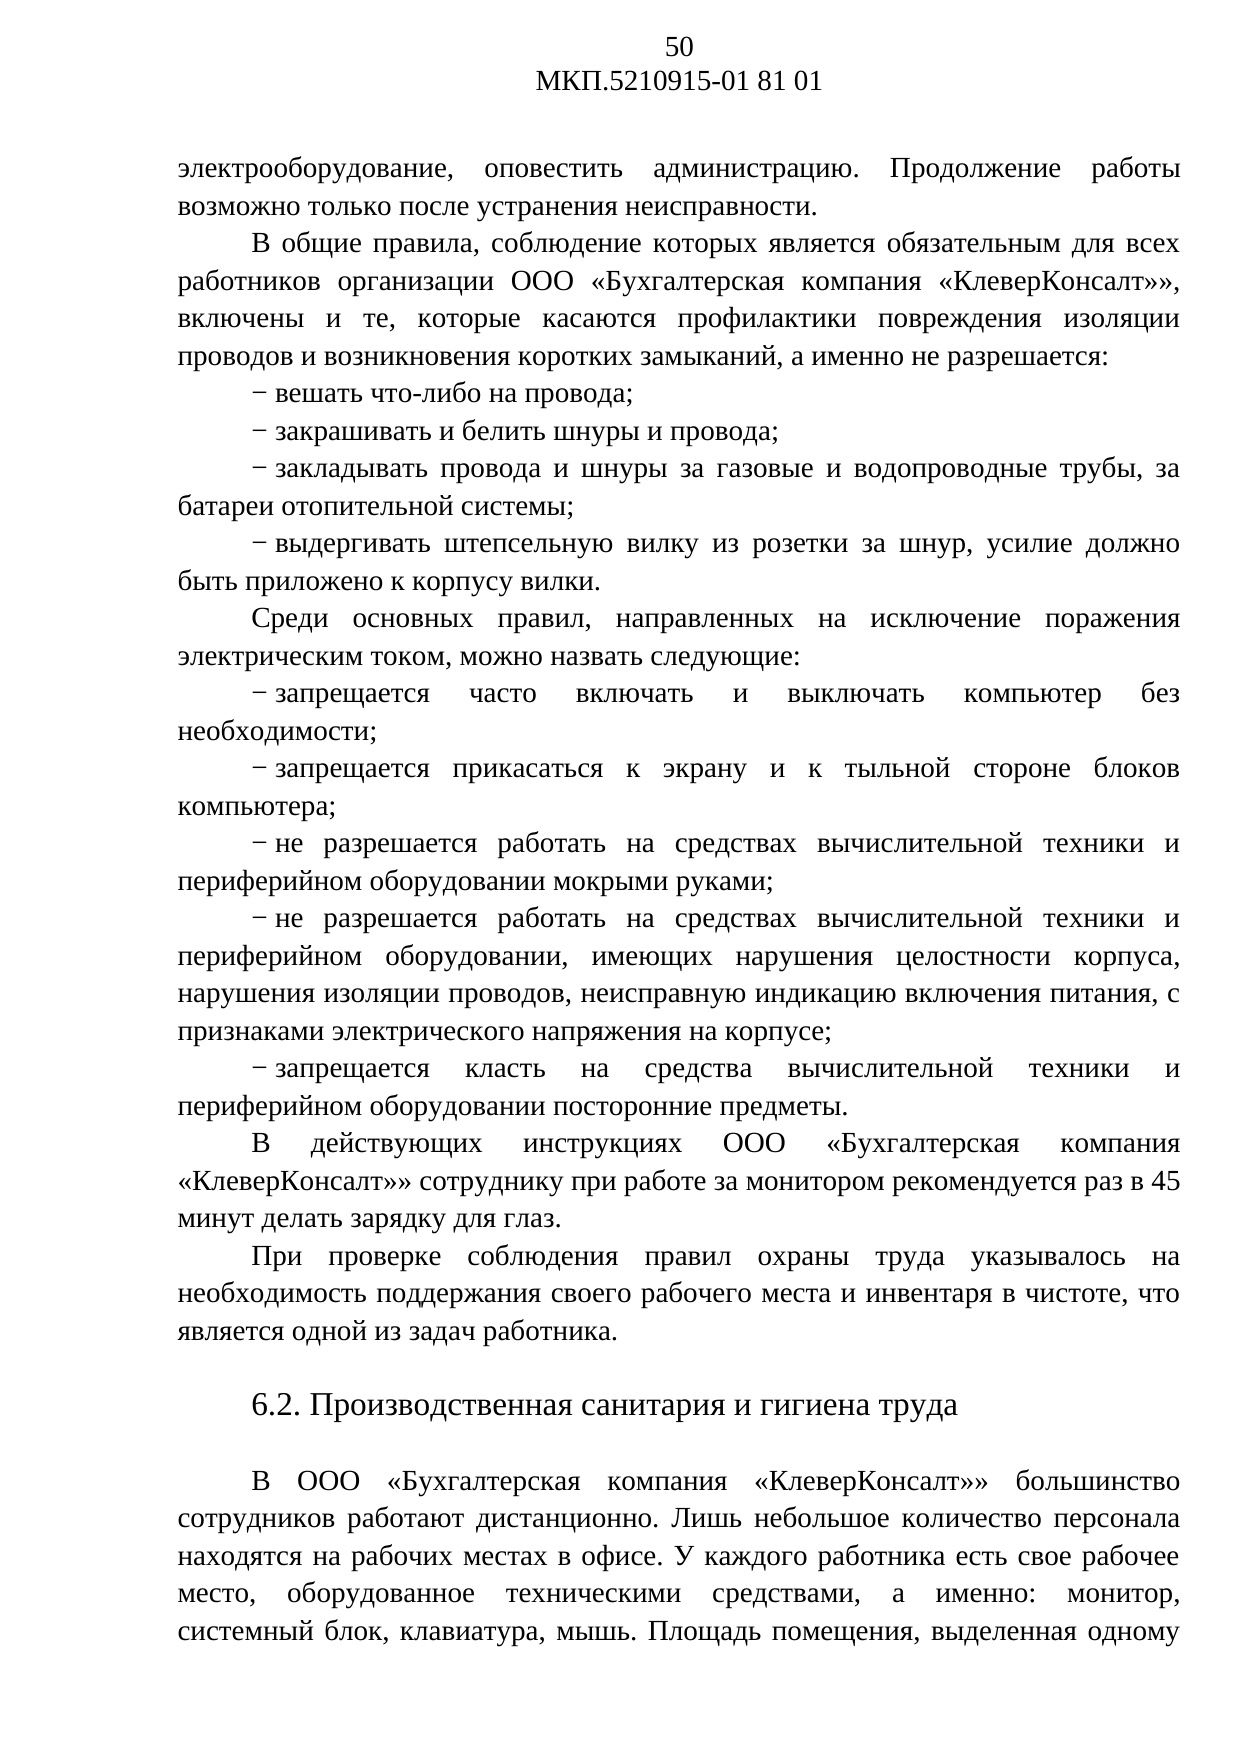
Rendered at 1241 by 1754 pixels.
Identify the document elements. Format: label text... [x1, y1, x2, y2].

text В общие правила, соблюдение которых является обязательным для всех работников организации ООО «Бухгалтерская компания «КлеверКонсалт»», включены и те, которые касаются профилактики повреждения изоляции проводов и возникновения коротких замыканий, а именно не разрешается: [177, 223, 1181, 373]
list закладывать провода и шнуры за газовые и водопроводные трубы, за батареи отопительной системы; [177, 448, 1181, 523]
list не разрешается работать на средствах вычислительной техники и периферийном оборудовании, имеющих нарушения целостности корпуса, нарушения изоляции проводов, неисправную индикацию включения питания, с признаками электрического напряжения на корпусе; [177, 898, 1181, 1048]
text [177, 1460, 1181, 1648]
subtitle Производственная санитария и гигиена труда [177, 1385, 1181, 1423]
list выдергивать штепсельную вилку из розетки за шнур, усилие должно быть приложено к корпусу вилки. [177, 523, 1181, 598]
text В действующих инструкциях ООО «Бухгалтерская компания «КлеверКонсалт»» сотруднику при работе за монитором рекомендуется раз в 45 минут делать зарядку для глаз. [177, 1123, 1181, 1235]
list запрещается класть на средства вычислительной техники и периферийном оборудовании посторонние предметы. [177, 1048, 1181, 1123]
text При проверке соблюдения правил охраны труда указывалось на необходимость поддержания своего рабочего места и инвентаря в чистоте, что является одной из задач работника. [177, 1235, 1181, 1348]
list не разрешается работать на средствах вычислительной техники и периферийном оборудовании мокрыми руками; [177, 823, 1181, 898]
list запрещается часто включать и выключать компьютер без необходимости; [177, 673, 1181, 748]
text Среди основных правил, направленных на исключение поражения электрическим током, можно назвать следующие: [177, 598, 1181, 673]
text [177, 148, 1181, 223]
list закрашивать и белить шнуры и провода; [177, 410, 1181, 448]
list вешать что-либо на провода; [177, 373, 1181, 410]
list запрещается прикасаться к экрану и к тыльной стороне блоков компьютера; [177, 748, 1181, 823]
